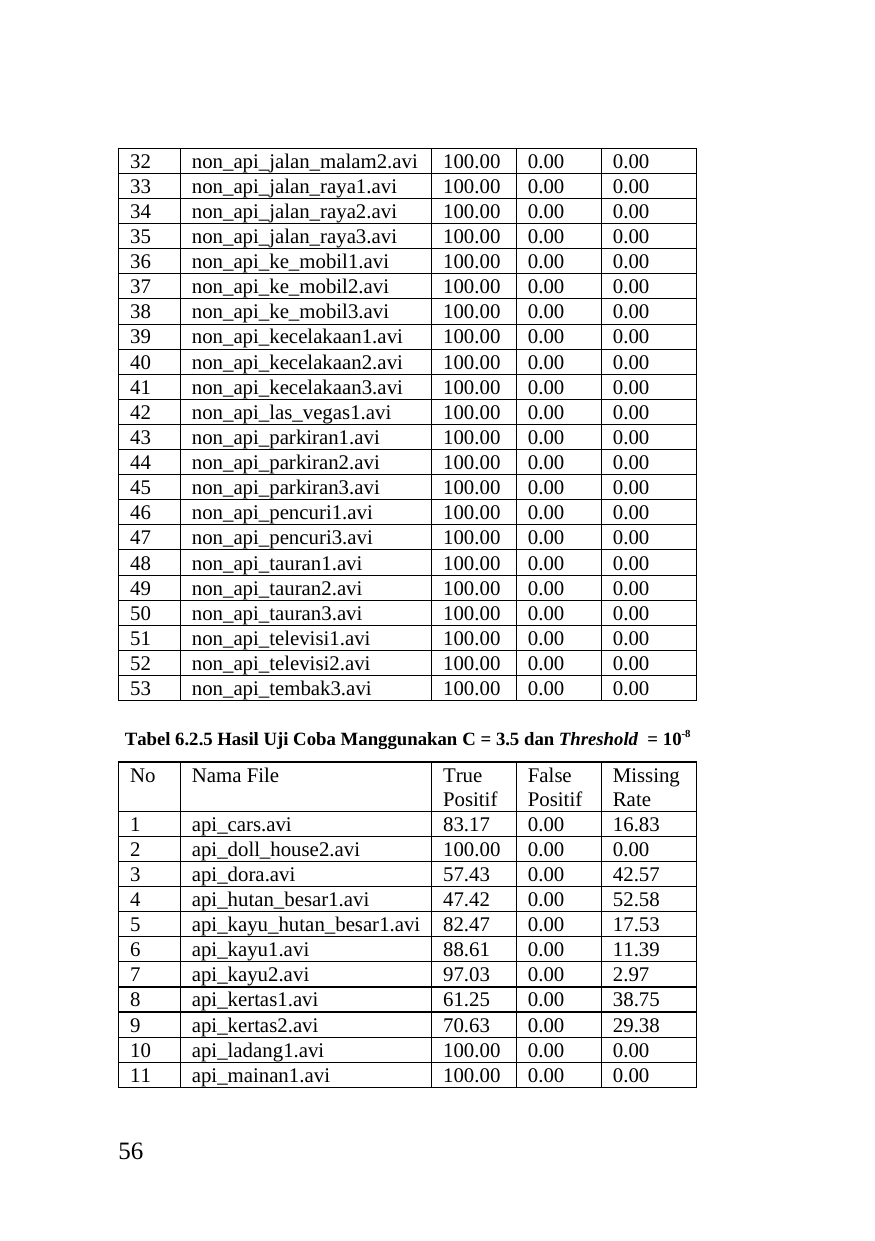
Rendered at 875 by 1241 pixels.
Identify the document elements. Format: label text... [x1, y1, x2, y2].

table_header True Positif [432, 763, 516, 811]
table_cell non_api_tauran1.avi [181, 550, 431, 574]
table_cell 35 [119, 224, 180, 248]
table_cell 41 [119, 375, 180, 399]
table_cell non_api_televisi1.avi [181, 626, 431, 650]
table_cell 8 [119, 988, 180, 1011]
table_cell 51 [119, 626, 180, 650]
table_cell 0.00 [602, 325, 696, 348]
table_cell 0.00 [602, 274, 696, 298]
table_cell 100.00 [432, 174, 516, 198]
table_cell 0.00 [517, 676, 601, 700]
table_cell 34 [119, 199, 180, 223]
table_cell 0.00 [517, 174, 601, 198]
table_cell 0.00 [517, 1038, 601, 1062]
table_cell 100.00 [432, 199, 516, 223]
table_cell api_kayu1.avi [181, 937, 431, 961]
table_cell 0.00 [517, 601, 601, 625]
table_cell 0.00 [602, 576, 696, 599]
table_cell 52 [119, 651, 180, 675]
table_cell 0.00 [602, 249, 696, 273]
table_cell 0.00 [602, 149, 696, 173]
table_cell non_api_ke_mobil1.avi [181, 249, 431, 273]
table_cell 0.00 [517, 651, 601, 675]
table_cell 100.00 [432, 525, 516, 549]
table_cell 6 [119, 937, 180, 961]
table_cell 97.03 [432, 962, 516, 986]
table_cell non_api_jalan_malam2.avi [181, 149, 431, 173]
table_cell 100.00 [432, 837, 516, 861]
table_cell 100.00 [432, 450, 516, 474]
table_cell non_api_televisi2.avi [181, 651, 431, 675]
table_cell 0.00 [602, 475, 696, 499]
table_cell 48 [119, 550, 180, 574]
table_cell 50 [119, 601, 180, 625]
table_cell 0.00 [602, 174, 696, 198]
table_cell 0.00 [602, 375, 696, 399]
table_cell api_doll_house2.avi [181, 837, 431, 861]
table_cell 0.00 [517, 812, 601, 836]
table_cell 0.00 [517, 274, 601, 298]
table_cell 0.00 [517, 988, 601, 1011]
table_cell api_hutan_besar1.avi [181, 887, 431, 911]
table_cell 0.00 [602, 626, 696, 650]
table_cell 42 [119, 400, 180, 424]
table_header Nama File [181, 763, 431, 811]
table_cell 100.00 [432, 425, 516, 449]
table_cell 2 [119, 837, 180, 861]
table_cell 0.00 [602, 651, 696, 675]
table_header False Positif [517, 763, 601, 811]
table_cell 100.00 [432, 550, 516, 574]
table_cell 100.00 [432, 651, 516, 675]
table_cell 0.00 [517, 862, 601, 886]
table_cell 9 [119, 1013, 180, 1037]
table_cell api_kayu2.avi [181, 962, 431, 986]
table_cell non_api_ke_mobil2.avi [181, 274, 431, 298]
table_cell 57.43 [432, 862, 516, 886]
table_cell api_mainan1.avi [181, 1063, 431, 1087]
table_cell 47.42 [432, 887, 516, 911]
table_cell 17.53 [602, 912, 696, 936]
table_cell 0.00 [602, 676, 696, 700]
table_cell 1 [119, 812, 180, 836]
table_cell 38 [119, 299, 180, 323]
table_cell 42.57 [602, 862, 696, 886]
table_cell non_api_pencuri3.avi [181, 525, 431, 549]
table_cell 5 [119, 912, 180, 936]
table_header Missing Rate [602, 763, 696, 811]
table_cell api_kertas2.avi [181, 1013, 431, 1037]
table_cell 100.00 [432, 350, 516, 374]
table_cell 0.00 [517, 1063, 601, 1087]
table_cell 39 [119, 325, 180, 348]
table_cell 3 [119, 862, 180, 886]
table_cell 0.00 [517, 500, 601, 524]
table_cell 0.00 [602, 1038, 696, 1062]
table_cell 47 [119, 525, 180, 549]
table_cell api_dora.avi [181, 862, 431, 886]
table_cell 0.00 [517, 350, 601, 374]
table_cell 0.00 [602, 199, 696, 223]
table_cell api_kertas1.avi [181, 988, 431, 1011]
table_cell 45 [119, 475, 180, 499]
table_cell 100.00 [432, 274, 516, 298]
table_cell 0.00 [517, 626, 601, 650]
table_cell 100.00 [432, 325, 516, 348]
table_cell non_api_las_vegas1.avi [181, 400, 431, 424]
table_cell 0.00 [602, 601, 696, 625]
table_cell api_ladang1.avi [181, 1038, 431, 1062]
table_cell 0.00 [517, 400, 601, 424]
table_cell 88.61 [432, 937, 516, 961]
table_cell non_api_parkiran3.avi [181, 475, 431, 499]
table_cell non_api_tauran3.avi [181, 601, 431, 625]
table_cell 0.00 [602, 350, 696, 374]
table_cell 0.00 [602, 500, 696, 524]
table_cell non_api_tembak3.avi [181, 676, 431, 700]
table_cell non_api_jalan_raya1.avi [181, 174, 431, 198]
table_cell non_api_kecelakaan1.avi [181, 325, 431, 348]
table_cell 0.00 [602, 525, 696, 549]
table_cell 0.00 [602, 425, 696, 449]
table_cell 100.00 [432, 400, 516, 424]
table_cell 29.38 [602, 1013, 696, 1037]
table_cell 0.00 [517, 576, 601, 599]
table_cell 0.00 [517, 962, 601, 986]
table_cell 2.97 [602, 962, 696, 986]
table_cell 0.00 [517, 475, 601, 499]
table_cell 100.00 [432, 249, 516, 273]
table_cell 0.00 [602, 550, 696, 574]
table_cell 33 [119, 174, 180, 198]
table_cell 0.00 [517, 325, 601, 348]
table_cell 0.00 [517, 550, 601, 574]
table_cell 100.00 [432, 1038, 516, 1062]
table_cell 46 [119, 500, 180, 524]
table_cell 100.00 [432, 601, 516, 625]
table_cell 100.00 [432, 500, 516, 524]
table_cell 0.00 [517, 149, 601, 173]
table_cell 38.75 [602, 988, 696, 1011]
table_cell 52.58 [602, 887, 696, 911]
table_cell 36 [119, 249, 180, 273]
table_cell 100.00 [432, 1063, 516, 1087]
table_cell 100.00 [432, 224, 516, 248]
table_cell 0.00 [602, 299, 696, 323]
table_cell 100.00 [432, 475, 516, 499]
table_cell non_api_parkiran2.avi [181, 450, 431, 474]
table_cell 10 [119, 1038, 180, 1062]
table_cell 40 [119, 350, 180, 374]
table_cell 100.00 [432, 299, 516, 323]
table_cell api_kayu_hutan_besar1.avi [181, 912, 431, 936]
table_cell non_api_tauran2.avi [181, 576, 431, 599]
table_cell 0.00 [517, 937, 601, 961]
table_cell 61.25 [432, 988, 516, 1011]
table_cell 0.00 [517, 224, 601, 248]
table_cell 0.00 [517, 199, 601, 223]
table_cell 53 [119, 676, 180, 700]
table_cell 83.17 [432, 812, 516, 836]
table_cell 32 [119, 149, 180, 173]
table_cell 0.00 [602, 837, 696, 861]
table_cell 100.00 [432, 576, 516, 599]
table_cell 11 [119, 1063, 180, 1087]
table_cell 0.00 [602, 450, 696, 474]
table_cell 0.00 [517, 249, 601, 273]
table_cell 11.39 [602, 937, 696, 961]
table_cell 49 [119, 576, 180, 599]
table_cell 0.00 [517, 912, 601, 936]
table_cell 70.63 [432, 1013, 516, 1037]
table_cell 100.00 [432, 149, 516, 173]
table_cell 0.00 [517, 299, 601, 323]
table_cell api_cars.avi [181, 812, 431, 836]
table_cell 0.00 [602, 224, 696, 248]
table_cell 82.47 [432, 912, 516, 936]
table_cell 0.00 [517, 1013, 601, 1037]
table_cell 0.00 [517, 837, 601, 861]
table_cell 100.00 [432, 626, 516, 650]
table_cell 0.00 [517, 425, 601, 449]
table_cell non_api_kecelakaan2.avi [181, 350, 431, 374]
table_cell 100.00 [432, 676, 516, 700]
table_cell non_api_pencuri1.avi [181, 500, 431, 524]
table_cell 0.00 [517, 450, 601, 474]
table_cell 43 [119, 425, 180, 449]
table_cell 100.00 [432, 375, 516, 399]
table_cell 4 [119, 887, 180, 911]
table_cell non_api_jalan_raya3.avi [181, 224, 431, 248]
table_cell 44 [119, 450, 180, 474]
table_header No [119, 763, 180, 811]
table_cell 0.00 [517, 375, 601, 399]
table_cell 0.00 [602, 1063, 696, 1087]
table_cell non_api_parkiran1.avi [181, 425, 431, 449]
table_cell 37 [119, 274, 180, 298]
table_cell non_api_kecelakaan3.avi [181, 375, 431, 399]
table_cell 0.00 [602, 400, 696, 424]
table_cell non_api_ke_mobil3.avi [181, 299, 431, 323]
table_cell 7 [119, 962, 180, 986]
table_cell non_api_jalan_raya2.avi [181, 199, 431, 223]
table_cell 0.00 [517, 525, 601, 549]
table_cell 16.83 [602, 812, 696, 836]
table_cell 0.00 [517, 887, 601, 911]
